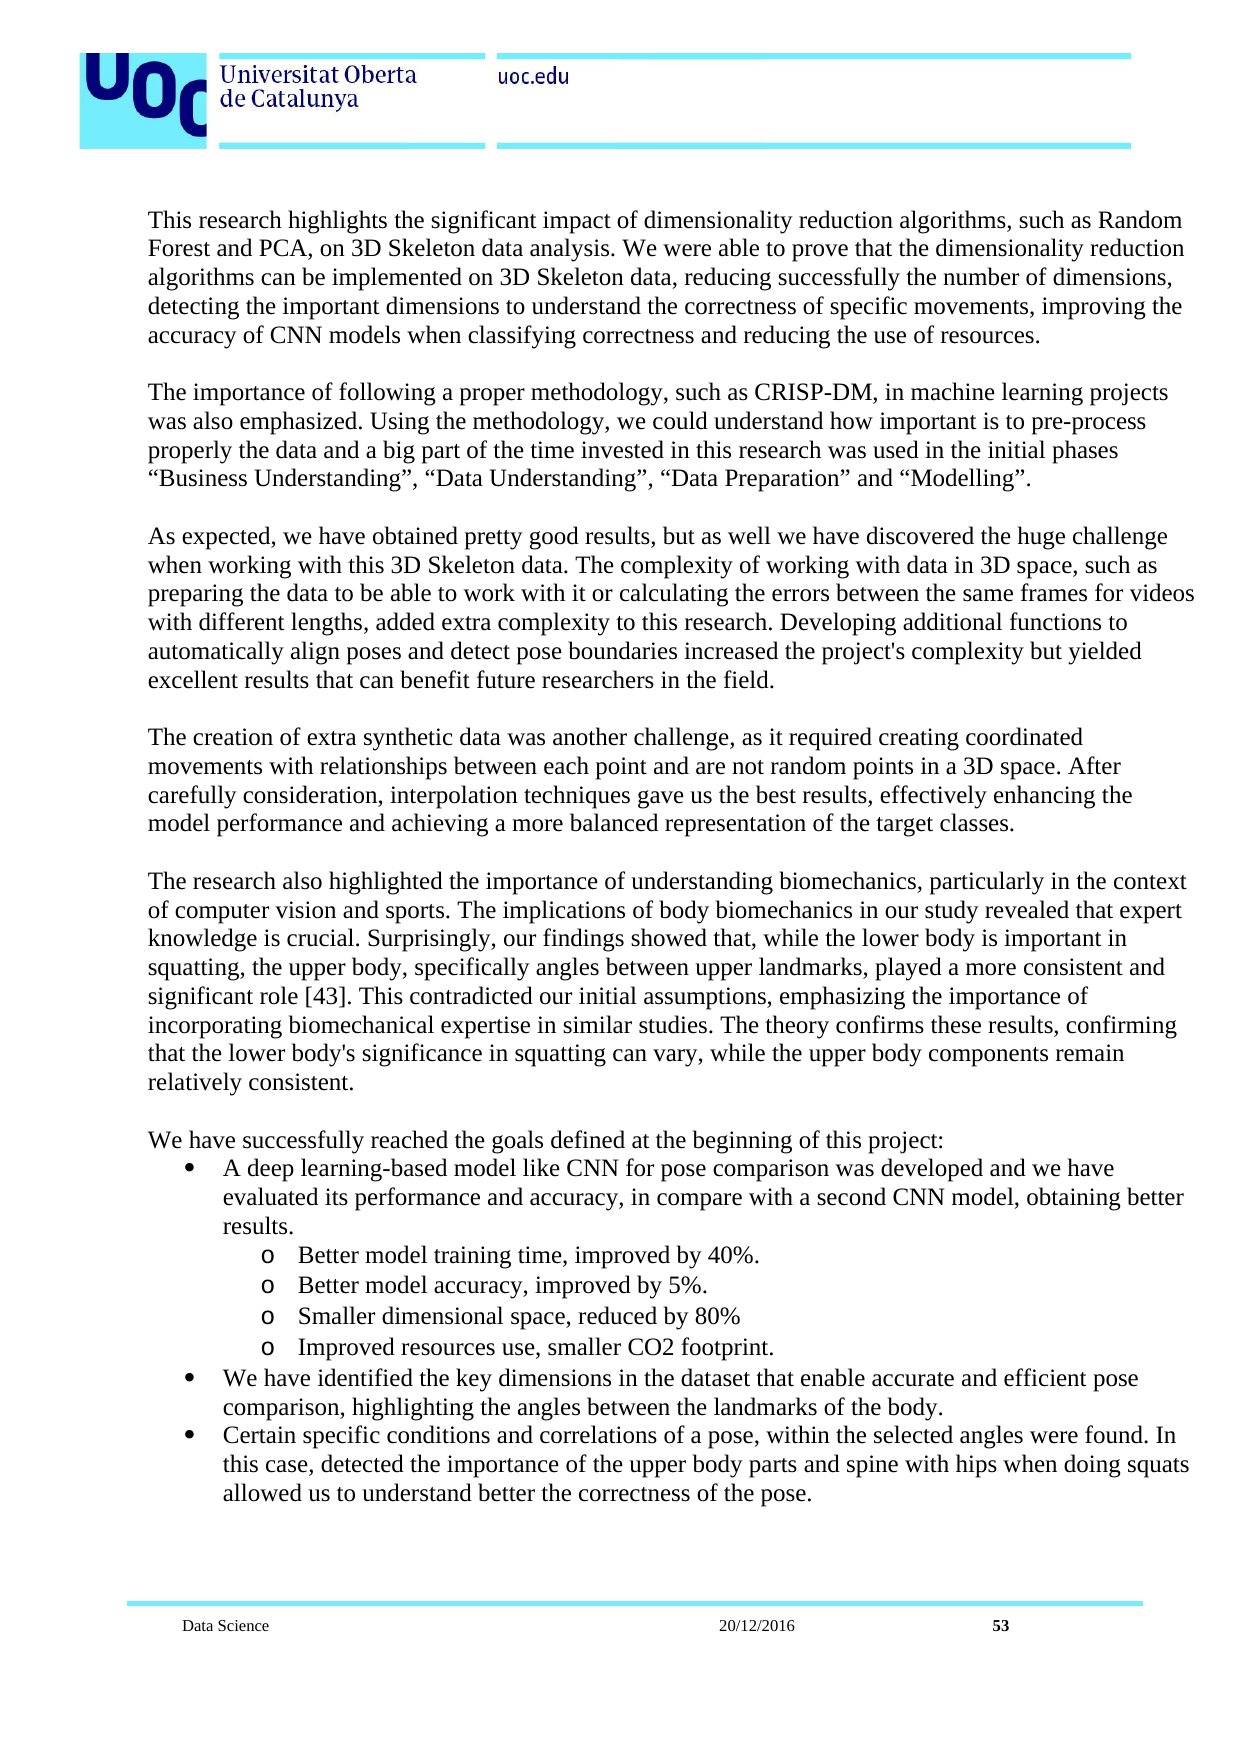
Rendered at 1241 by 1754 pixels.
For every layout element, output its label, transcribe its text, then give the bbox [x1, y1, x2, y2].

list Smaller dimensional space, reduced by 80% [260, 1301, 1196, 1332]
list We have identified the key dimensions in the dataset that enable accurate and efficient pose comparison, highlighting the angles between the landmarks of the body. [185, 1363, 1196, 1421]
list Certain specific conditions and correlations of a pose, within the selected angles were found. In this case, detected the importance of the upper body parts and spine with hips when doing squats allowed us to understand better the correctness of the pose. [185, 1421, 1196, 1507]
text This research highlights the significant impact of dimensionality reduction algorithms, such as Random Forest and PCA, on 3D Skeleton data analysis. We were able to prove that the dimensionality reduction algorithms can be implemented on 3D Skeleton data, reducing successfully the number of dimensions, detecting the important dimensions to understand the correctness of specific movements, improving the accuracy of CNN models when classifying correctness and reducing the use of resources. [148, 29, 1196, 348]
list Improved resources use, smaller CO2 footprint. [260, 1332, 1196, 1363]
text The creation of extra synthetic data was another challenge, as it required creating coordinated movements with relationships between each point and are not random points in a 3D space. After carefully consideration, interpolation techniques gave us the best results, effectively enhancing the model performance and achieving a more balanced representation of the target classes. [148, 722, 1196, 837]
picture [74, 53, 148, 149]
text As expected, we have obtained pretty good results, but as well we have discovered the huge challenge when working with this 3D Skeleton data. The complexity of working with data in 3D space, such as preparing the data to be able to work with it or calculating the errors between the same frames for videos with different lengths, added extra complexity to this research. Developing additional functions to automatically align poses and detect pose boundaries increased the project's complexity but yielded excellent results that can benefit future researchers in the field. [148, 521, 1196, 693]
text The importance of following a proper methodology, such as CRISP-DM, in machine learning projects was also emphasized. Using the methodology, we could understand how important is to pre-process properly the data and a big part of the time invested in this research was used in the initial phases “Business Understanding”, “Data Understanding”, “Data Preparation” and “Modelling”. [148, 377, 1196, 492]
list A deep learning-based model like CNN for pose comparison was developed and we have evaluated its performance and accuracy, in compare with a second CNN model, obtaining better results. [185, 1153, 1196, 1240]
text We have successfully reached the goals defined at the beginning of this project: [148, 1125, 1196, 1153]
list Better model accuracy, improved by 5%. [260, 1271, 1196, 1301]
text The research also highlighted the importance of understanding biomechanics, particularly in the context of computer vision and sports. The implications of body biomechanics in our study revealed that expert knowledge is crucial. Surprisingly, our findings showed that, while the lower body is important in squatting, the upper body, specifically angles between upper landmarks, played a more consistent and significant role [43]. This contradicted our initial assumptions, emphasizing the importance of incorporating biomechanical expertise in similar studies. The theory confirms these results, confirming that the lower body's significance in squatting can vary, while the upper body components remain relatively consistent. [148, 866, 1196, 1096]
list Better model training time, improved by 40%. [260, 1240, 1196, 1271]
